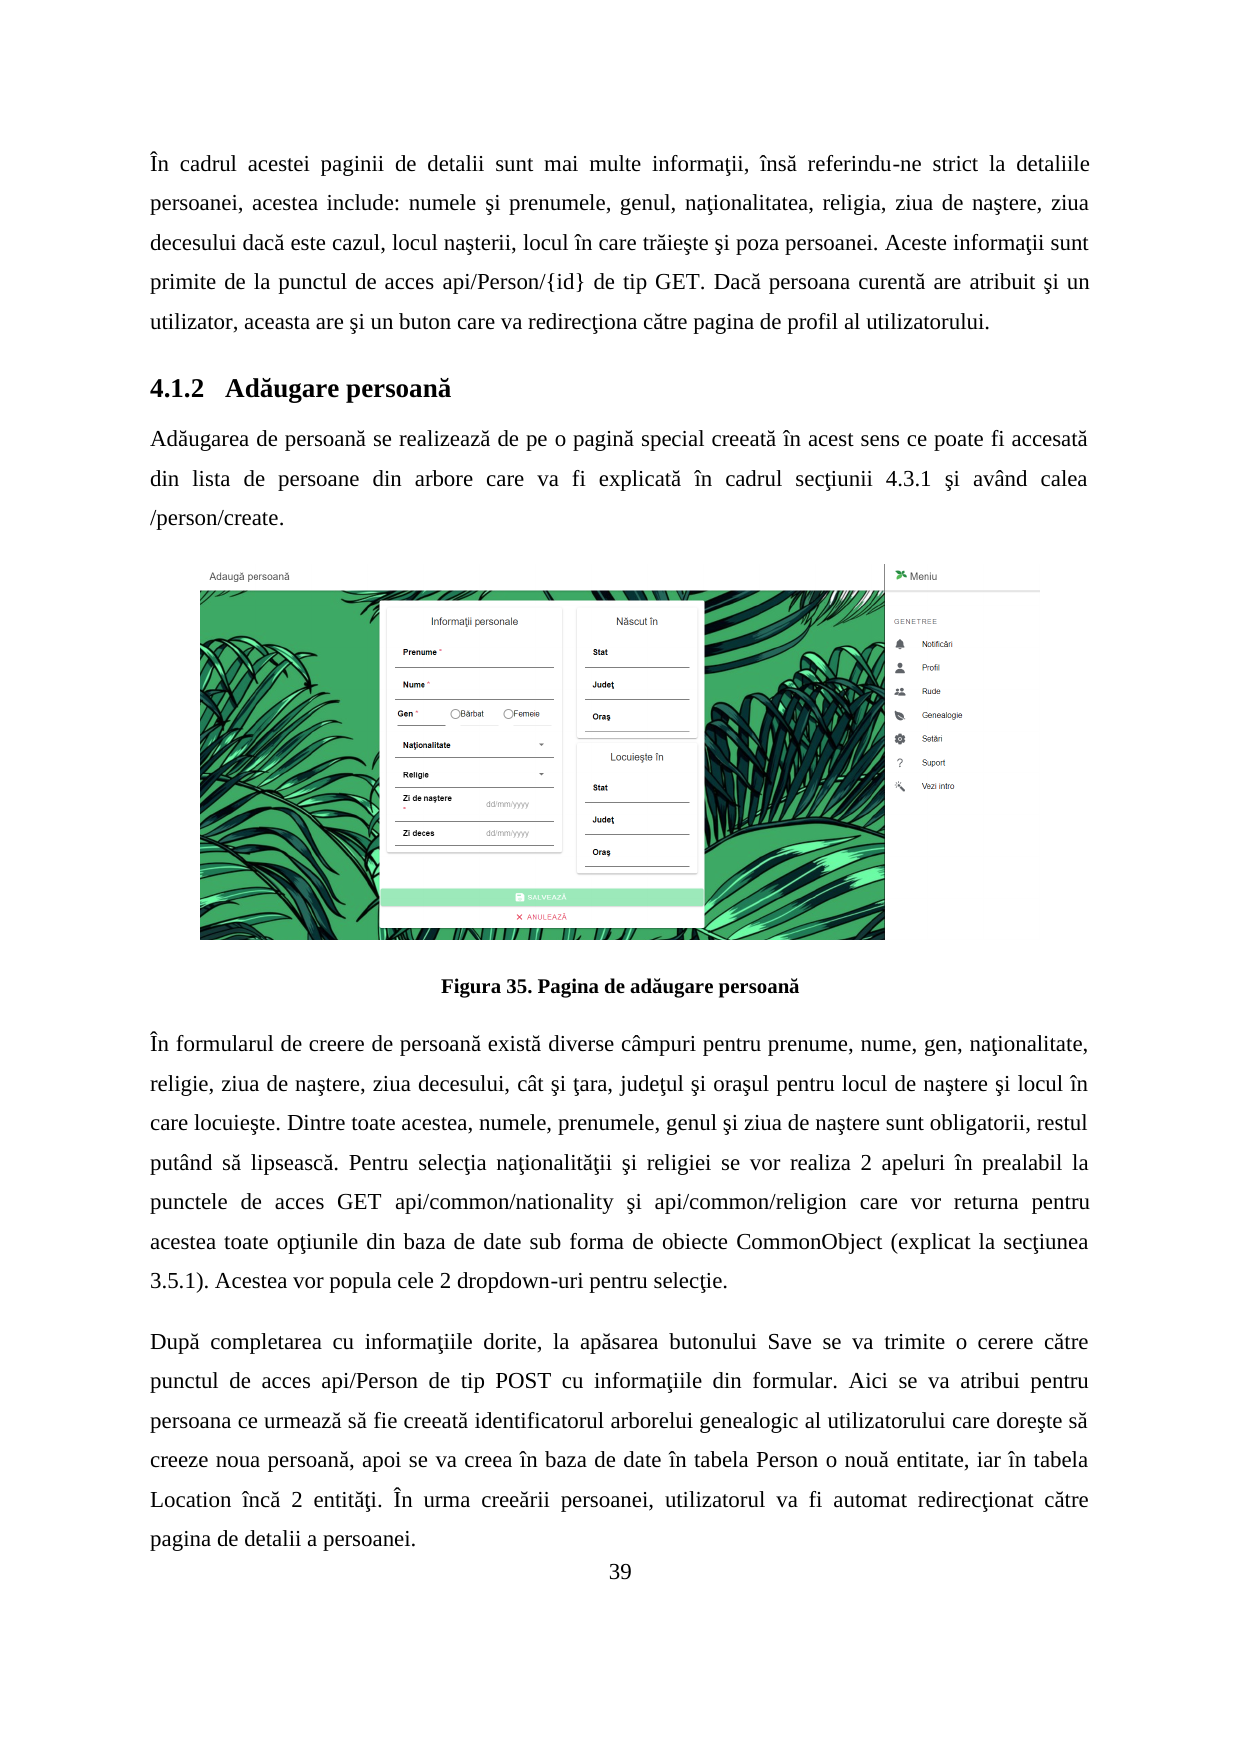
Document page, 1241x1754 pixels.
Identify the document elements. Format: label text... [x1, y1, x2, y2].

text În cadrul acestei paginii de detalii sunt mai multe informaţii, însă referindu-ne strict la detaliile persoanei, acestea include: numele şi prenumele, genul, naţionalitatea, religia, ziua de naştere, ziua decesului dacă este cazul, locul naşterii, locul în care trăieşte şi poza persoanei. Aceste informaţii sunt primite de la punctul de acces api/Person/{id} de tip GET. Dacă persoana curentă are atribuit şi un utilizator, aceasta are şi un buton care va redirecţiona către pagina de profil al utilizatorului. [150, 150, 1090, 334]
subtitle Adăugare persoană [150, 372, 1090, 403]
text Adăugarea de persoană se realizează de pe o pagină special creeată în acest sens ce poate fi accesată din lista de persoane din arbore care va fi explicată în cadrul secţiunii 4.3.1 şi având calea /person/create. [150, 425, 1090, 531]
text După completarea cu informaţiile dorite, la apăsarea butonului Save se va trimite o cerere către punctul de acces api/Person de tip POST cu informaţiile din formular. Aici se va atribui pentru persoana ce urmează să fie creeată identificatorul arborelui genealogic al utilizatorului care doreşte să creeze noua persoană, apoi se va creea în baza de date în tabela Person o nouă entitate, iar în tabela Location încă 2 entităţi. În urma creeării persoanei, utilizatorul va fi automat redirecţionat către pagina de detalii a persoanei. [150, 1328, 1090, 1551]
picture [200, 564, 1040, 940]
text În formularul de creere de persoană există diverse câmpuri pentru prenume, nume, gen, naţionalitate, religie, ziua de naştere, ziua decesului, cât şi ţara, judeţul şi oraşul pentru locul de naştere şi locul în care locuieşte. Dintre toate acestea, numele, prenumele, genul şi ziua de naştere sunt obligatorii, restul putând să lipsească. Pentru selecţia naţionalităţii şi religiei se vor realiza 2 apeluri în prealabil la punctele de acces GET api/common/nationality şi api/common/religion care vor returna pentru acestea toate opţiunile din baza de date sub forma de obiecte CommonObject (explicat la secţiunea 3.5.1). Acestea vor popula cele 2 dropdown-uri pentru selecţie. [150, 1031, 1090, 1294]
text Figura 35. Pagina de adăugare persoană [150, 974, 1090, 998]
